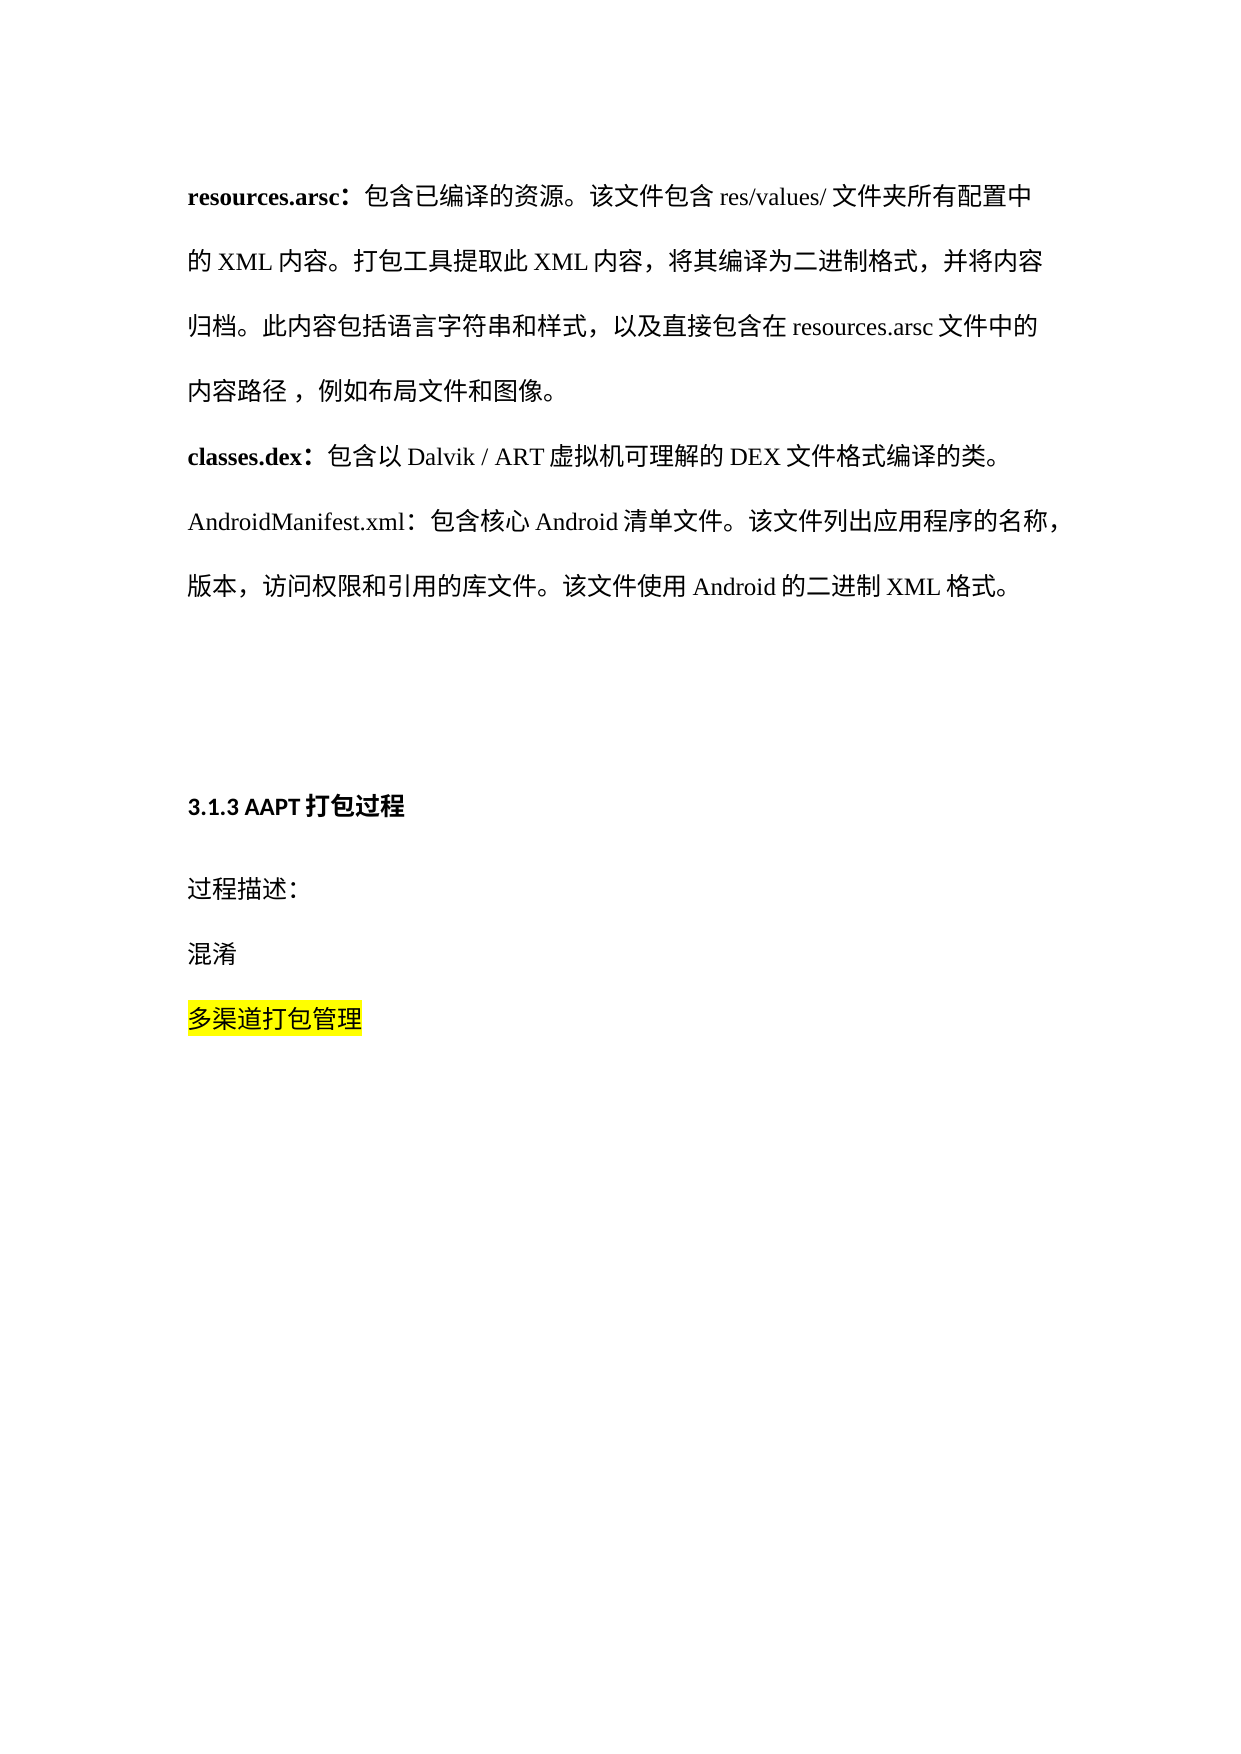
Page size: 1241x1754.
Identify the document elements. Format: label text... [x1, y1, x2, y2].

text 过程描述： [187, 856, 1053, 921]
text resources.arsc：包含已编译的资源。该文件包含res/values/ 文件夹所有配置中的XML内容。打包工具提取此XML内容，将其编译为二进制格式，并将内容归档。此内容包括语言字符串和样式，以及直接包含在resources.arsc文件中的内容路径 ，例如布局文件和图像。 [187, 162, 1053, 422]
text 多渠道打包管理 [187, 986, 1053, 1051]
text AndroidManifest.xml：包含核心Android清单文件。该文件列出应用程序的名称，版本，访问权限和引用的库文件。该文件使用Android的二进制XML格式。 [187, 487, 1053, 617]
subtitle 3.1.3 AAPT打包过程 [187, 772, 1053, 837]
text classes.dex：包含以Dalvik / ART虚拟机可理解的DEX文件格式编译的类。 [187, 422, 1053, 487]
text 混淆 [187, 921, 1053, 986]
